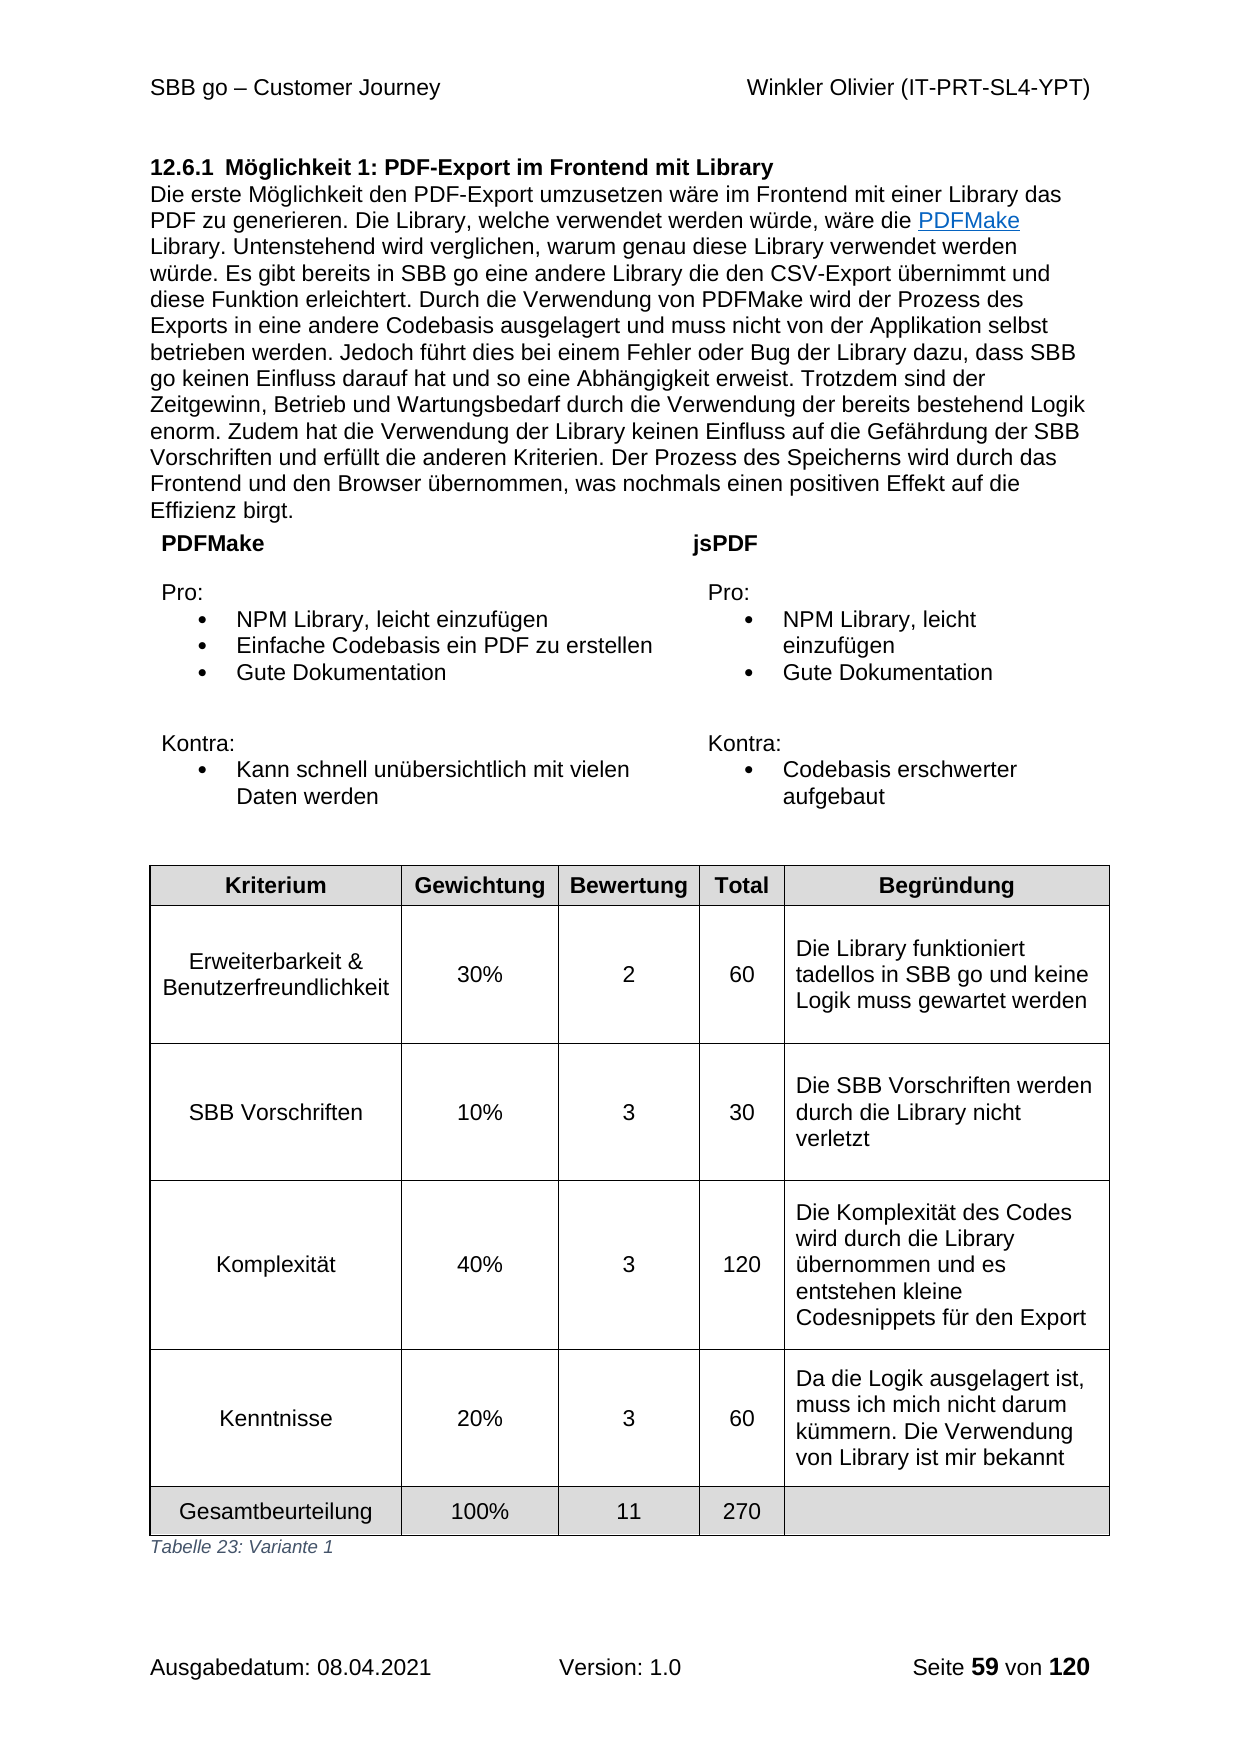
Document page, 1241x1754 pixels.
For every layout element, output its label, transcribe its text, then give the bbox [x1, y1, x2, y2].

table_cell 60 [700, 906, 784, 1042]
subtitle Möglichkeit 1: PDF-Export im Frontend mit Library [150, 154, 1090, 181]
table_cell 20% [402, 1350, 558, 1486]
table_header PDFMake [150, 523, 682, 563]
table_cell Die SBB Vorschriften werden durch die Library nicht verletzt [785, 1044, 1109, 1180]
table_cell Da die Logik ausgelagert ist, muss ich mich nicht darum kümmern. Die Verwendung von Library ist mir bekannt [785, 1350, 1109, 1486]
table_cell 30 [700, 1044, 784, 1180]
table_header Kriterium [151, 866, 401, 905]
table_cell Kontra: Codebasis erschwerter aufgebaut [696, 701, 1080, 838]
table_cell [785, 1487, 1109, 1534]
table_cell 100% [402, 1487, 558, 1534]
text Tabelle 23: Variante 1 [150, 1536, 1090, 1557]
table_cell 120 [700, 1181, 784, 1348]
table_header Gewichtung [402, 866, 558, 905]
table_cell Komplexität [151, 1181, 401, 1348]
table_cell Pro: NPM Library, leicht einzufügen Gute Dokumentation [696, 563, 1080, 701]
table_header Total [700, 866, 784, 905]
table_cell Pro: NPM Library, leicht einzufügen Einfache Codebasis ein PDF zu erstellen Gute Dokumentation [150, 563, 696, 701]
table_cell SBB Vorschriften [151, 1044, 401, 1180]
table_cell 11 [559, 1487, 699, 1534]
table_header jsPDF [682, 523, 1080, 563]
table_cell 30% [402, 906, 558, 1042]
text Die erste Möglichkeit den PDF-Export umzusetzen wäre im Frontend mit einer Library das PDF zu generieren. Die Library, welche verwendet werden würde, wäre die PDFMake Library. Untenstehend wird verglichen, warum genau diese Library verwendet werden würde. Es gibt bereits in SBB go eine andere Library die den CSV-Export übernimmt und diese Funktion erleichtert. Durch die Verwendung von PDFMake wird der Prozess des Exports in eine andere Codebasis ausgelagert und muss nicht von der Applikation selbst betrieben werden. Jedoch führt dies bei einem Fehler oder Bug der Library dazu, dass SBB go keinen Einfluss darauf hat und so eine Abhängigkeit erweist. Trotzdem sind der Zeitgewinn, Betrieb und Wartungsbedarf durch die Verwendung der bereits bestehend Logik enorm. Zudem hat die Verwendung der Library keinen Einfluss auf die Gefährdung der SBB Vorschriften und erfüllt die anderen Kriterien. Der Prozess des Speicherns wird durch das Frontend und den Browser übernommen, was nochmals einen positiven Effekt auf die Effizienz birgt. [150, 181, 1090, 523]
table_cell 10% [402, 1044, 558, 1180]
table_cell Kenntnisse [151, 1350, 401, 1486]
table_cell Kontra: Kann schnell unübersichtlich mit vielen Daten werden [150, 701, 696, 838]
table_cell Erweiterbarkeit & Benutzerfreundlichkeit [151, 906, 401, 1042]
table_cell 3 [559, 1181, 699, 1348]
table_cell Gesamtbeurteilung [151, 1487, 401, 1534]
table_cell 3 [559, 1350, 699, 1486]
table_cell 270 [700, 1487, 784, 1534]
table_cell Die Komplexität des Codes wird durch die Library übernommen und es entstehen kleine Codesnippets für den Export [785, 1181, 1109, 1348]
table_cell 3 [559, 1044, 699, 1180]
table_cell 60 [700, 1350, 784, 1486]
table_cell 40% [402, 1181, 558, 1348]
table_cell Die Library funktioniert tadellos in SBB go und keine Logik muss gewartet werden [785, 906, 1109, 1042]
table_cell 2 [559, 906, 699, 1042]
table_header Bewertung [559, 866, 699, 905]
table_header Begründung [785, 866, 1109, 905]
